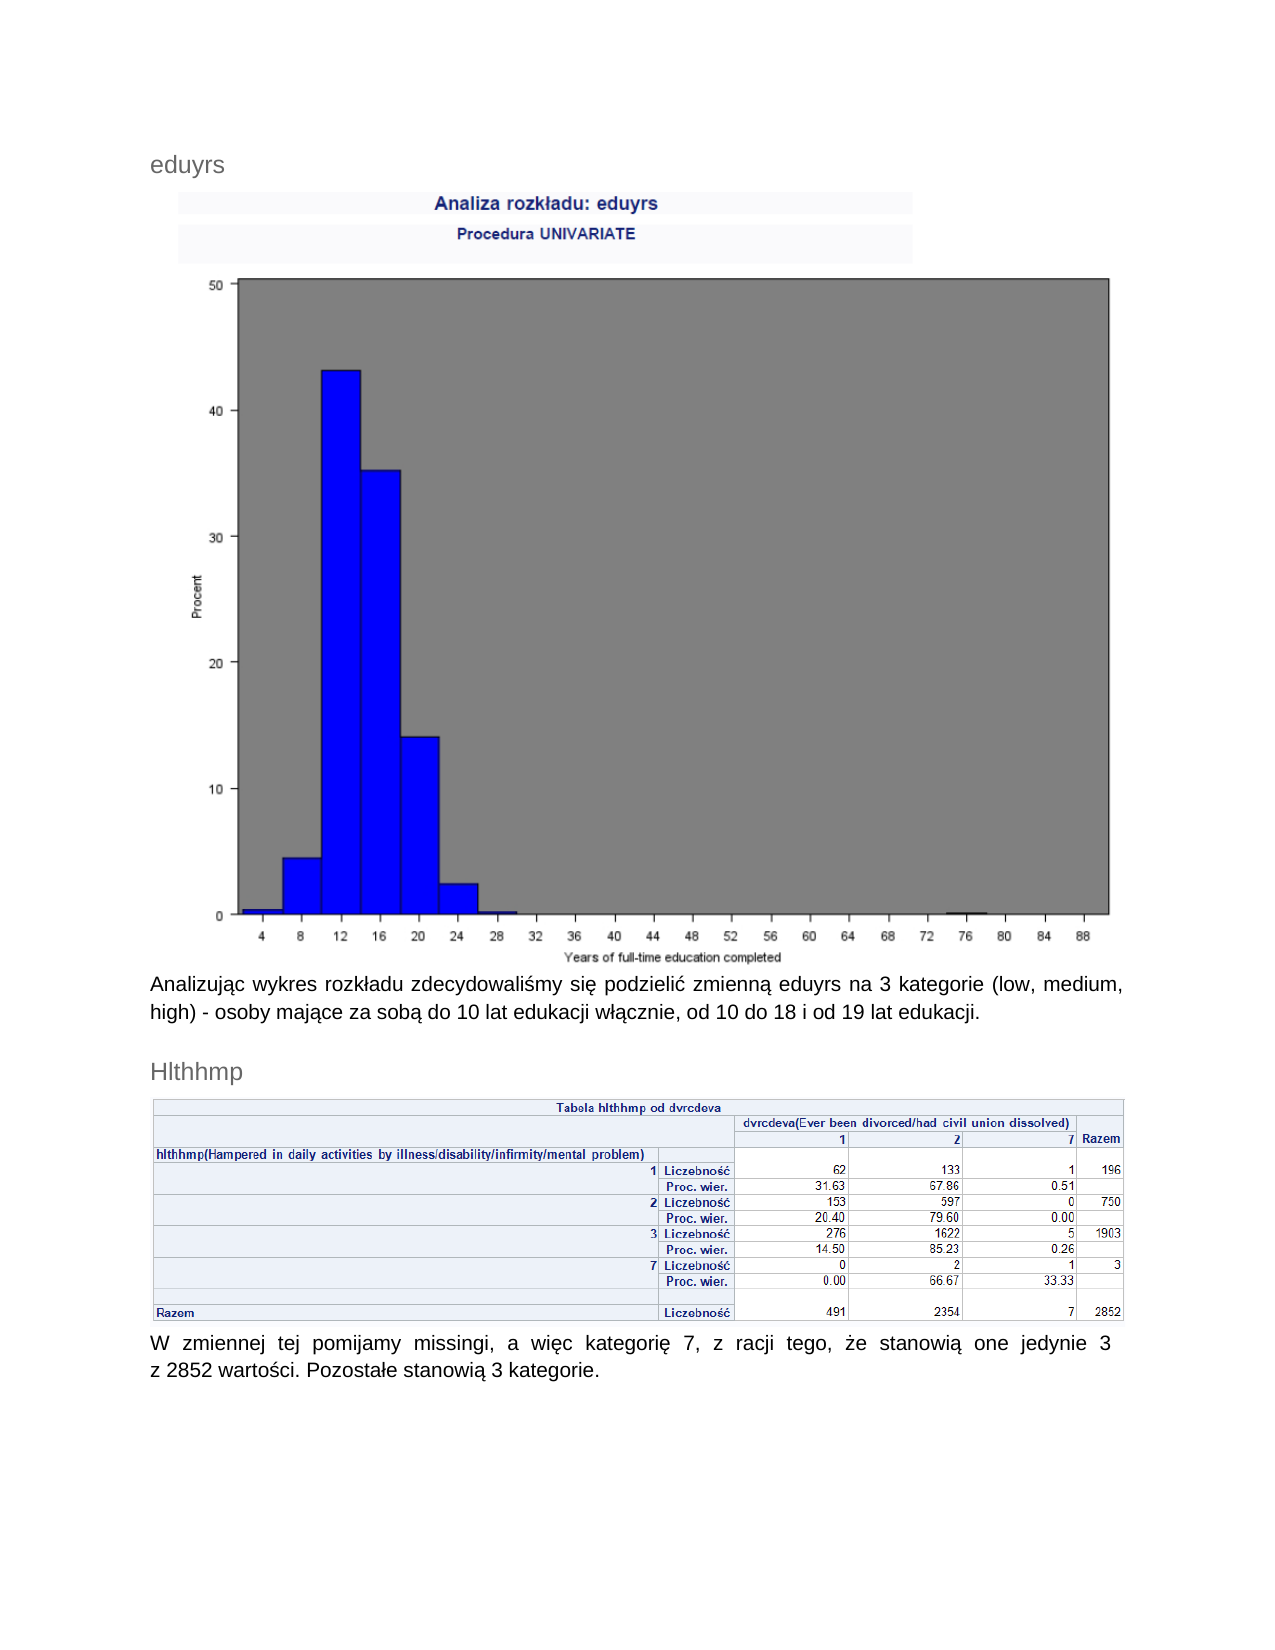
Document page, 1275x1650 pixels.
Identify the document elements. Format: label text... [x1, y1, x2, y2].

text W zmiennej tej pomijamy missingi, a więc kategorię 7, z racji tego, że stanowią one jedynie 3 z 2852 wartości. Pozostałe stanowią 3 kategorie. [150, 1331, 1125, 1382]
picture [150, 191, 1125, 969]
subtitle eduyrs [150, 150, 1125, 179]
text Analizując wykres rozkładu zdecydowaliśmy się podzielić zmienną eduyrs na 3 kategorie (low, medium, high) - osoby mające za sobą do 10 lat edukacji włącznie, od 10 do 18 i od 19 lat edukacji. [150, 972, 1125, 1024]
subtitle Hlthhmp [150, 1056, 1125, 1085]
picture [150, 1097, 1125, 1327]
